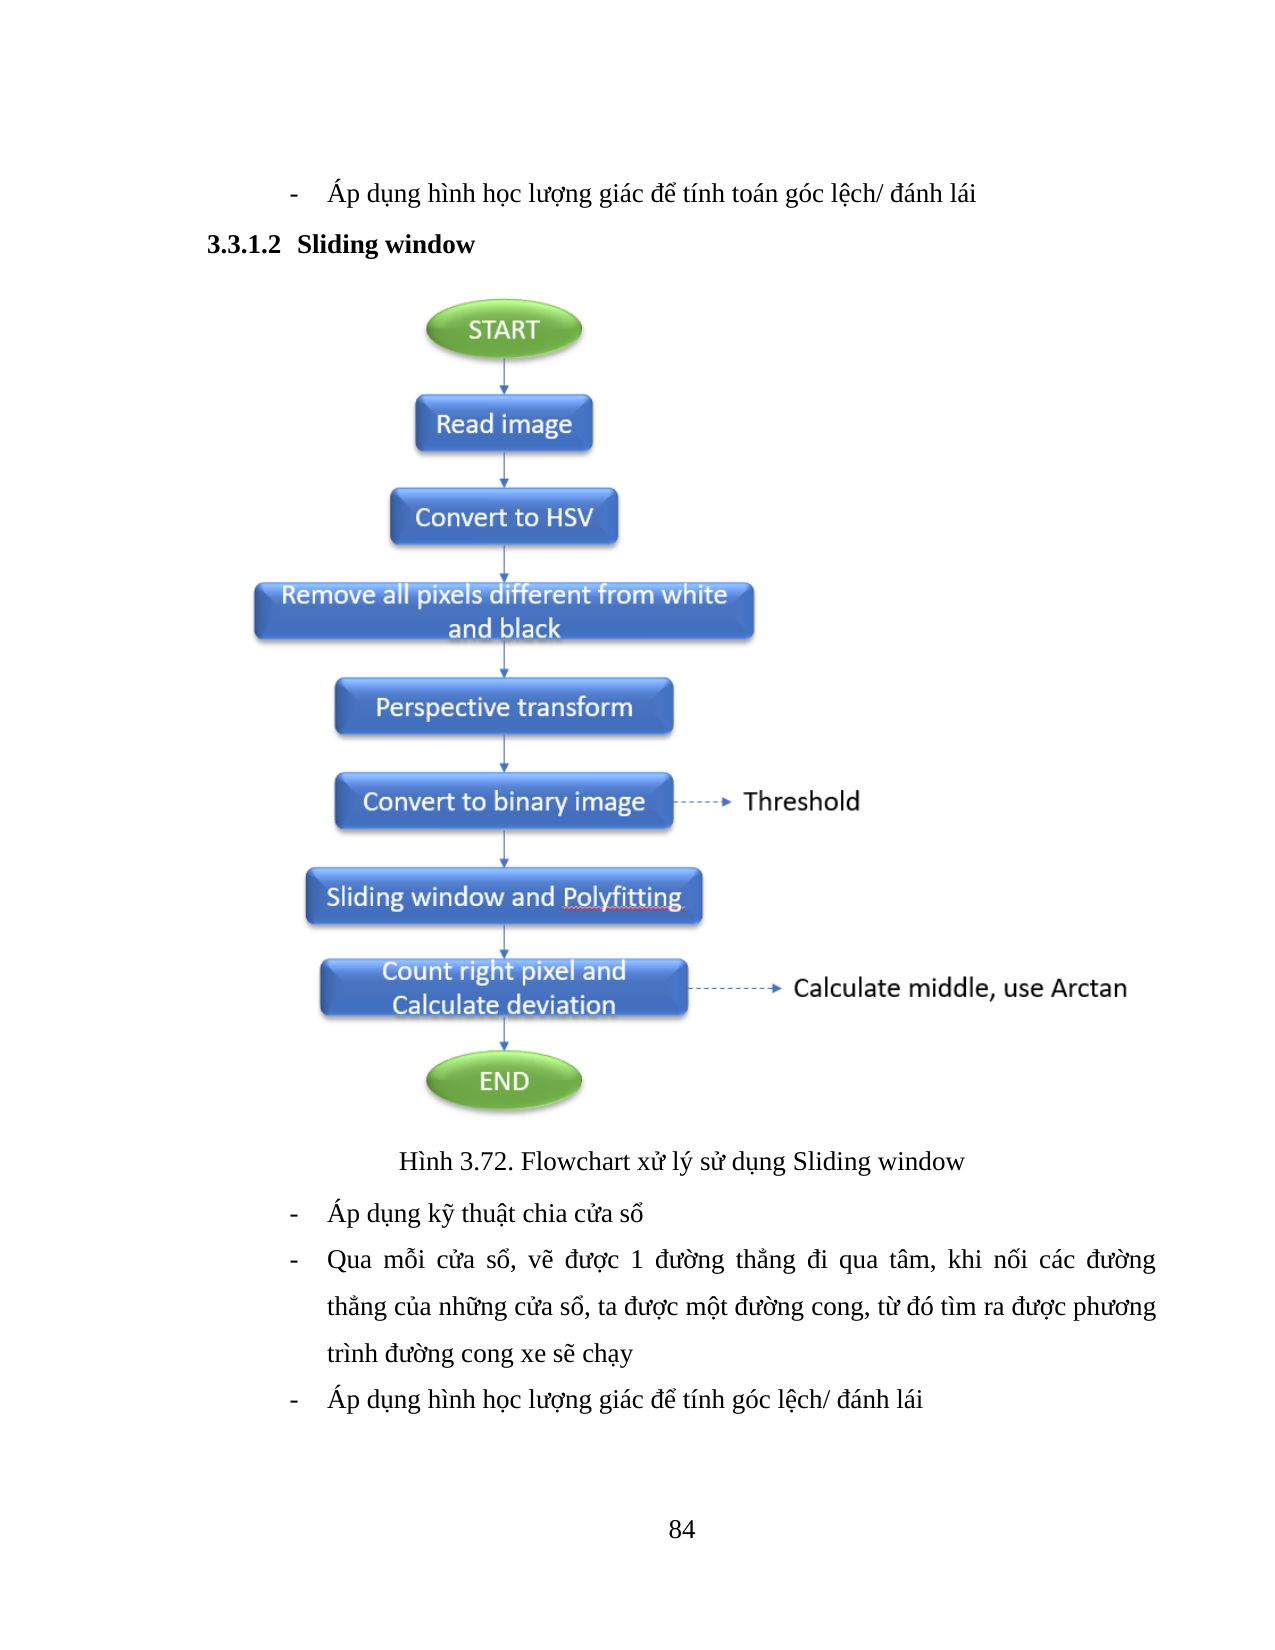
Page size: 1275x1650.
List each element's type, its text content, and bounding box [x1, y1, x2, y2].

list Qua mỗi cửa sổ, vẽ được 1 đường thẳng đi qua tâm, khi nối các đường thẳng của những cửa sổ, ta được một đường cong, từ đó tìm ra được phương trình đường cong xe sẽ chạy [289, 1243, 1157, 1368]
subtitle Sliding window [207, 228, 1157, 259]
list Áp dụng hình học lượng giác để tính toán góc lệch/ đánh lái [289, 177, 1157, 208]
picture [206, 274, 1182, 1130]
list Áp dụng hình học lượng giác để tính góc lệch/ đánh lái [289, 1383, 1157, 1415]
list Áp dụng kỹ thuật chia cửa sổ [289, 1197, 1157, 1228]
